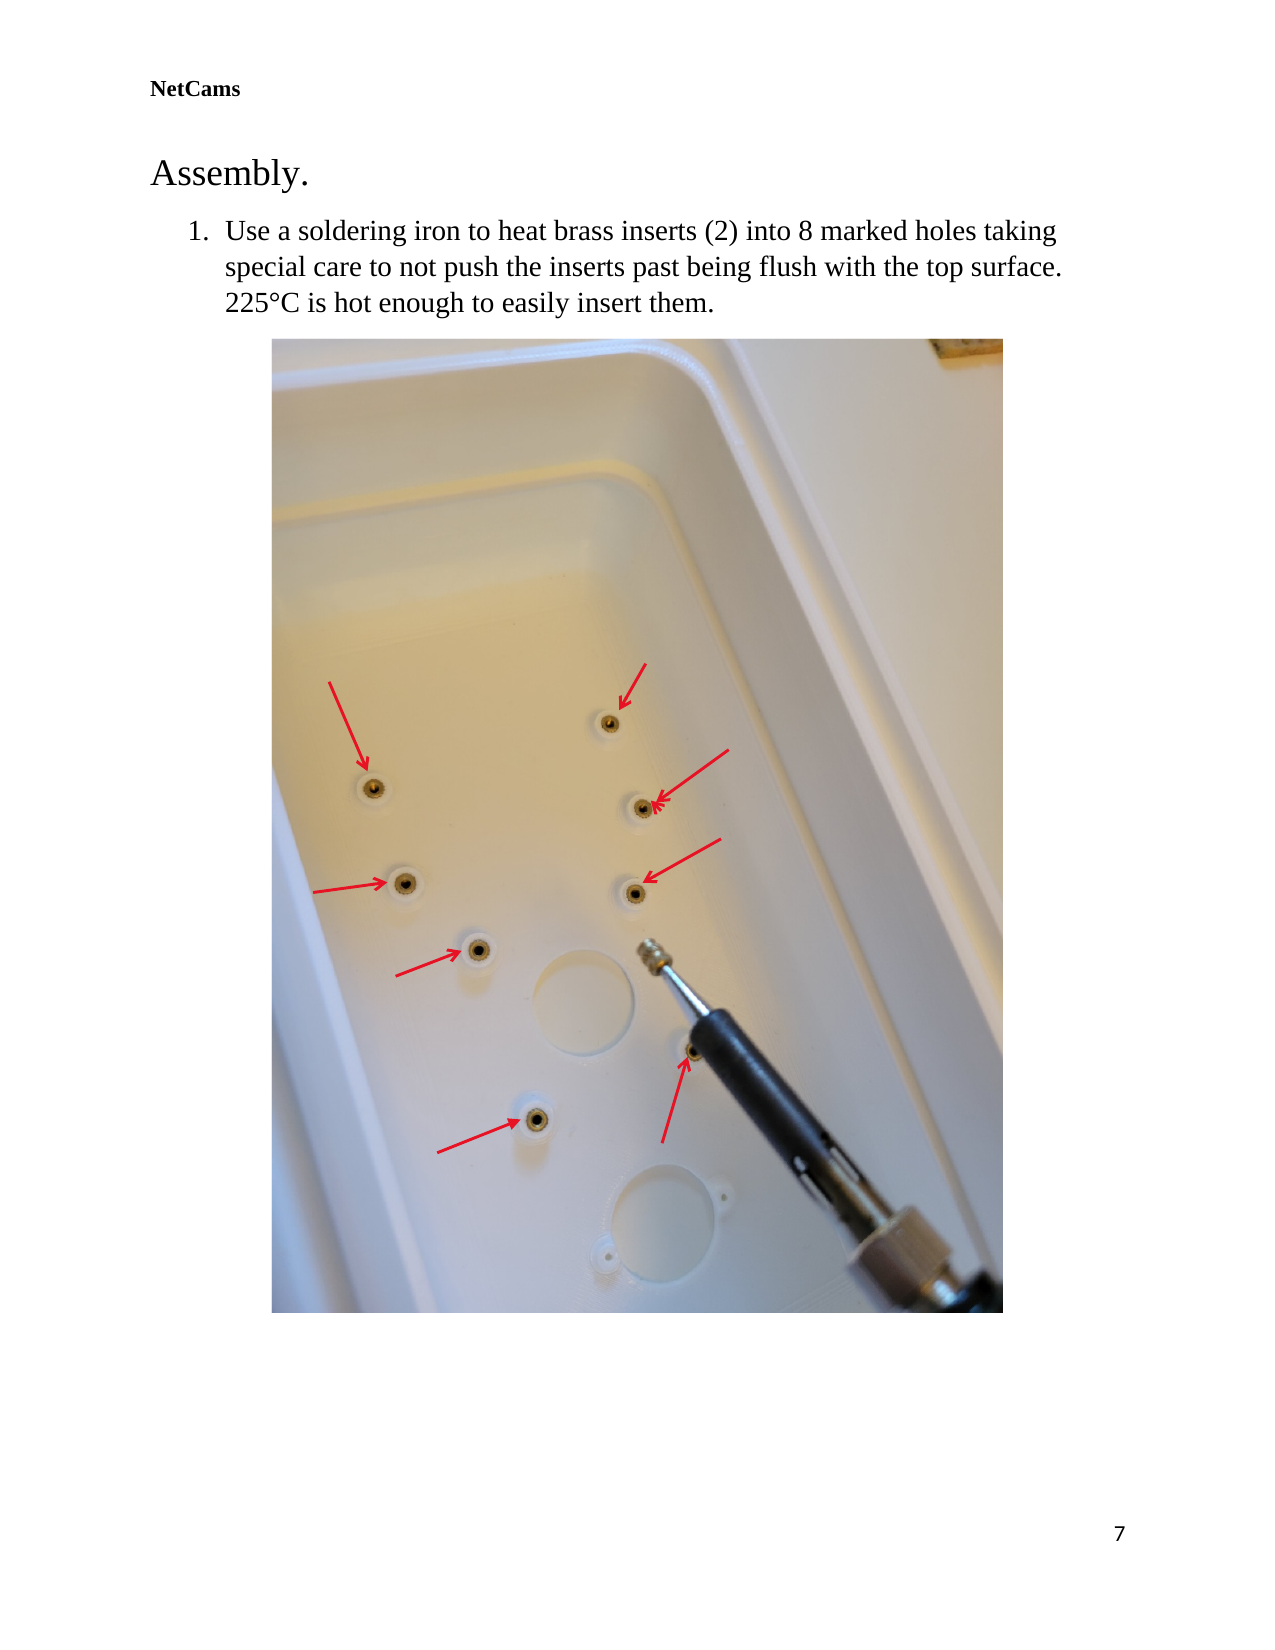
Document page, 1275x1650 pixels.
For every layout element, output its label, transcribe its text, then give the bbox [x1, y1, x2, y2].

text Assembly. [150, 150, 1125, 193]
picture [272, 340, 1003, 1313]
list Use a soldering iron to heat brass inserts (2) into 8 marked holes taking special care to not push the inserts past being flush with the top surface. 225°C is hot enough to easily insert them. [187, 213, 1125, 319]
